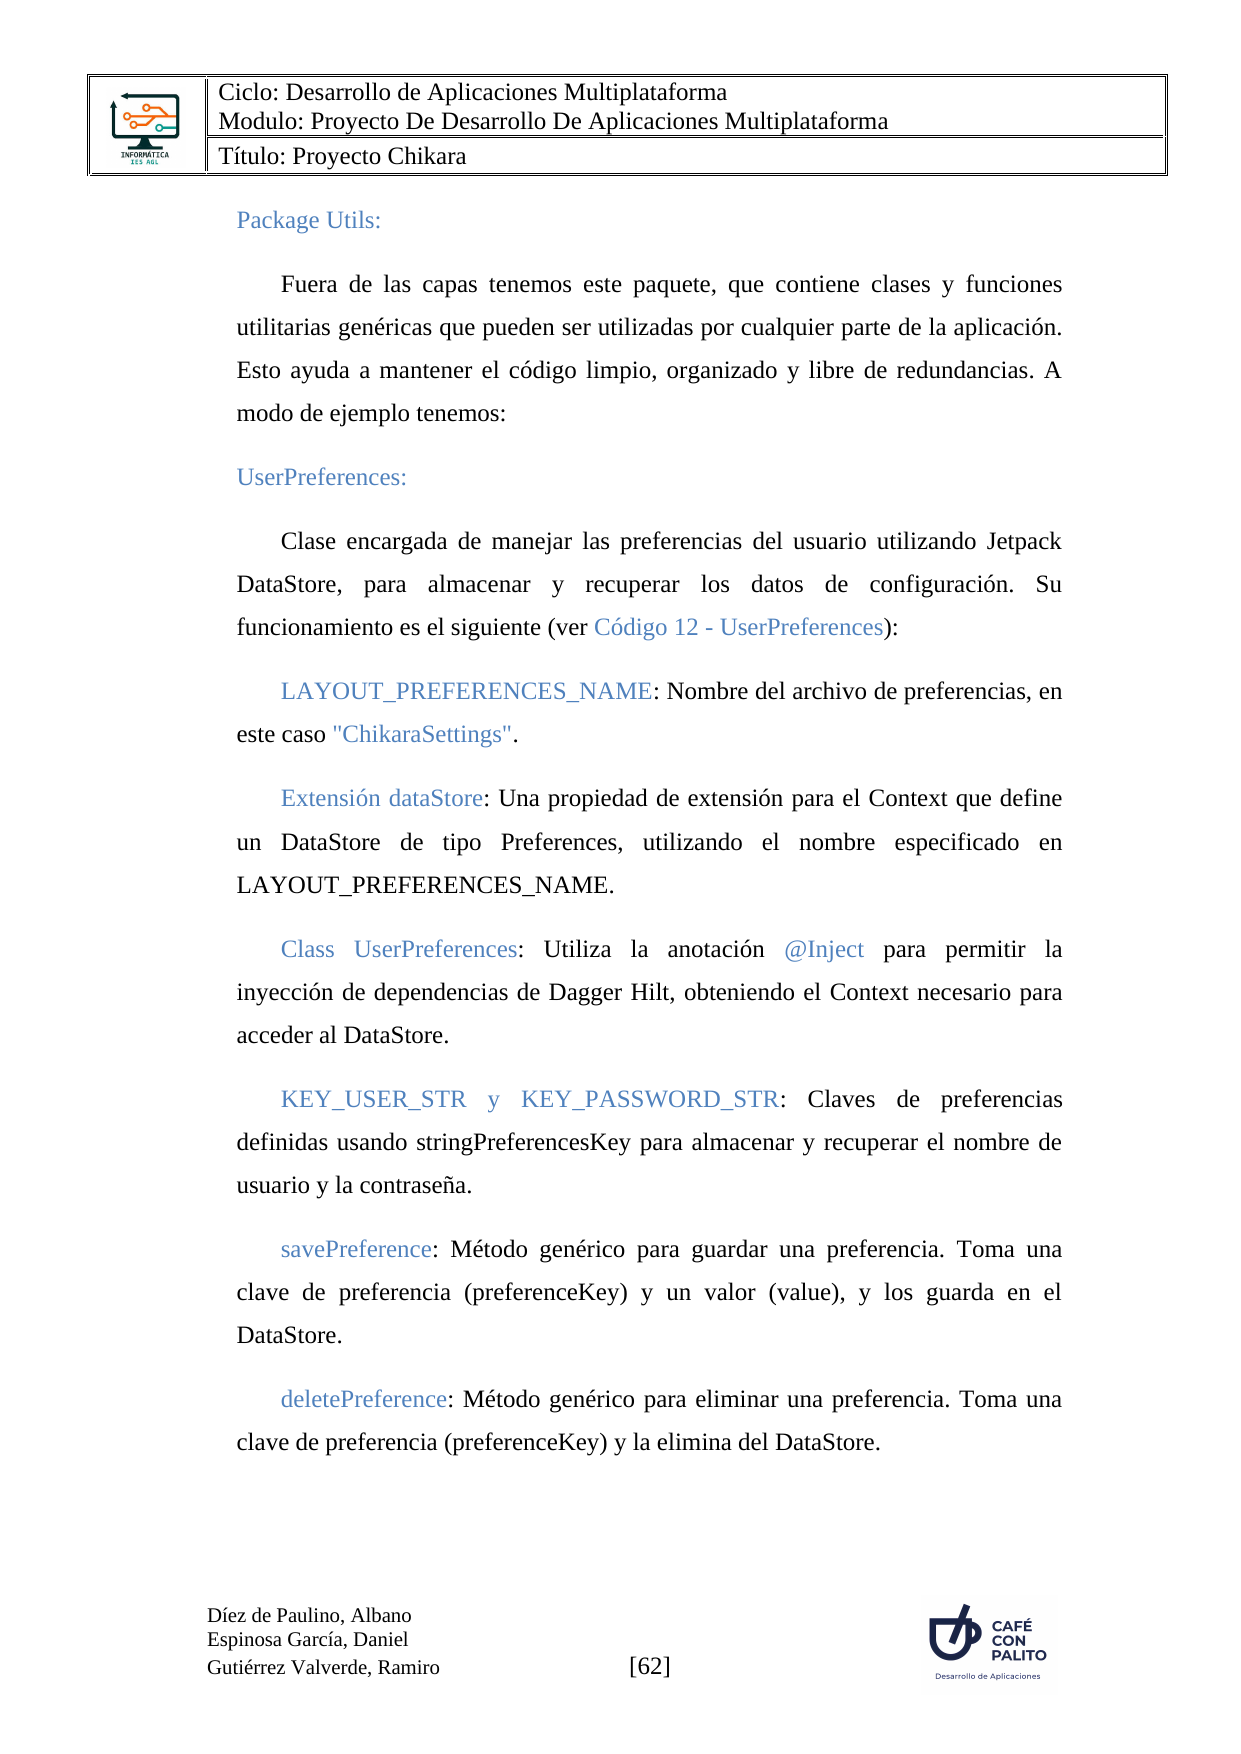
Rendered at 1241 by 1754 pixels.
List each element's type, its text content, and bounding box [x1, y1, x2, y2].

picture [921, 1595, 1058, 1695]
text LAYOUT_PREFERENCES_NAME: Nombre del archivo de preferencias, en este caso "ChikaraSettings". [236, 676, 1063, 748]
text UserPreferences: [236, 462, 1063, 491]
text Fuera de las capas tenemos este paquete, que contiene clases y funciones utilitarias genéricas que pueden ser utilizadas por cualquier parte de la aplicación. Esto ayuda a mantener el código limpio, organizado y libre de redundancias. A modo de ejemplo tenemos: [236, 269, 1063, 427]
text deletePreference: Método genérico para eliminar una preferencia. Toma una clave de preferencia (preferenceKey) y la elimina del DataStore. [236, 1384, 1063, 1456]
text Extensión dataStore: Una propiedad de extensión para el Context que define un DataStore de tipo Preferences, utilizando el nombre especificado en LAYOUT_PREFERENCES_NAME. [236, 783, 1063, 898]
text savePreference: Método genérico para guardar una preferencia. Toma una clave de preferencia (preferenceKey) y un valor (value), y los guarda en el DataStore. [236, 1234, 1063, 1349]
text Class UserPreferences: Utiliza la anotación @Inject para permitir la inyección de dependencias de Dagger Hilt, obteniendo el Context necesario para acceder al DataStore. [236, 934, 1063, 1049]
text Package Utils: [236, 205, 1063, 234]
picture [106, 87, 186, 168]
text Clase encargada de manejar las preferencias del usuario utilizando Jetpack DataStore, para almacenar y recuperar los datos de configuración. Su funcionamiento es el siguiente (ver Código 11 - UserPreferences): [236, 526, 1063, 641]
text KEY_USER_STR y KEY_PASSWORD_STR: Claves de preferencias definidas usando stringPreferencesKey para almacenar y recuperar el nombre de usuario y la contraseña. [236, 1084, 1063, 1199]
